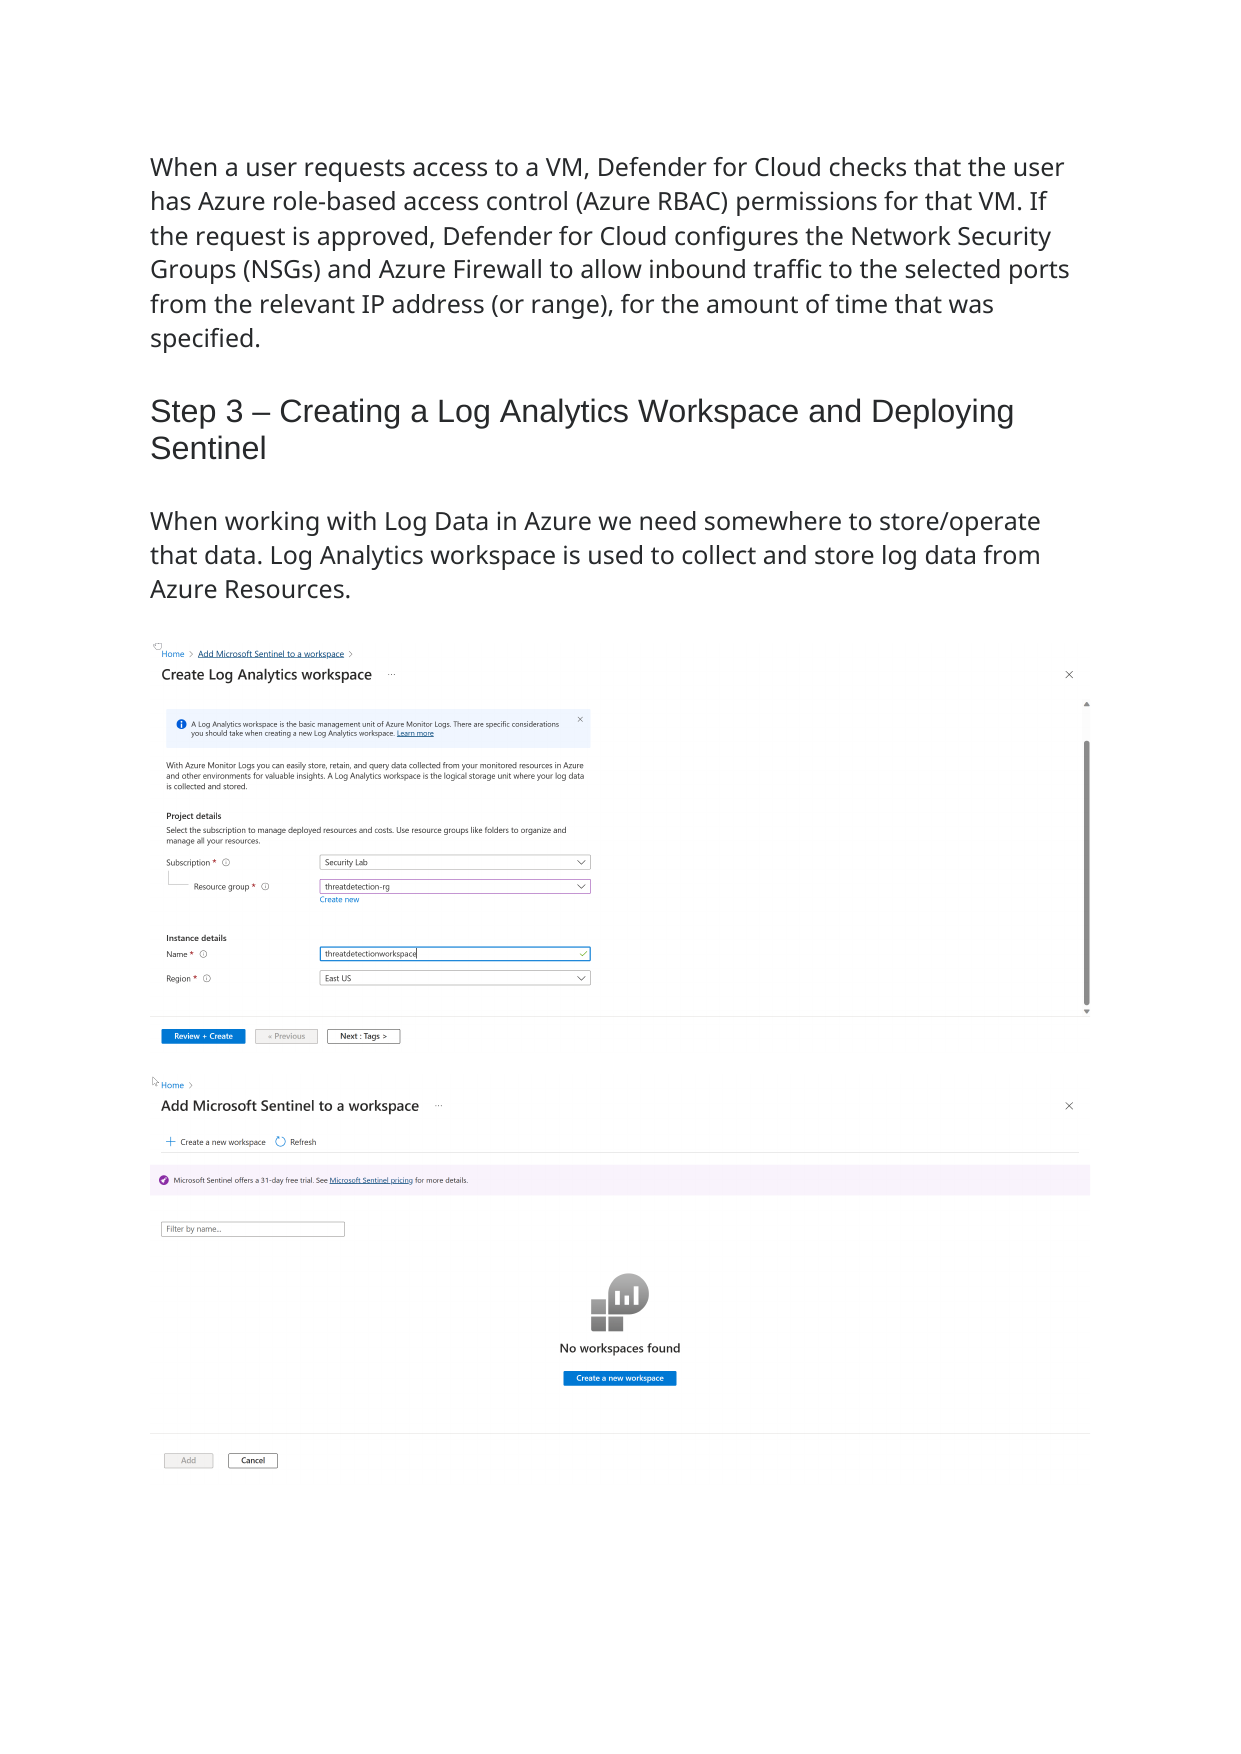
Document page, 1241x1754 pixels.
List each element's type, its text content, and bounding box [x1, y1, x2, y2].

text When working with Log Data in Azure we need somewhere to store/operate that data. Log Analytics workspace is used to collect and store log data from Azure Resources. [150, 503, 1090, 606]
text When a user requests access to a VM, Defender for Cloud checks that the user has Azure role-based access control (Azure RBAC) permissions for that VM. If the request is approved, Defender for Cloud configures the Network Security Groups (NSGs) and Azure Firewall to allow inbound traffic to the selected ports from the relevant IP address (or range), for the amount of time that was specified. [150, 150, 1090, 354]
picture [150, 643, 1091, 1053]
text Step 3 – Creating a Log Analytics Workspace and Deploying Sentinel [150, 392, 1090, 466]
picture [150, 1074, 1091, 1485]
